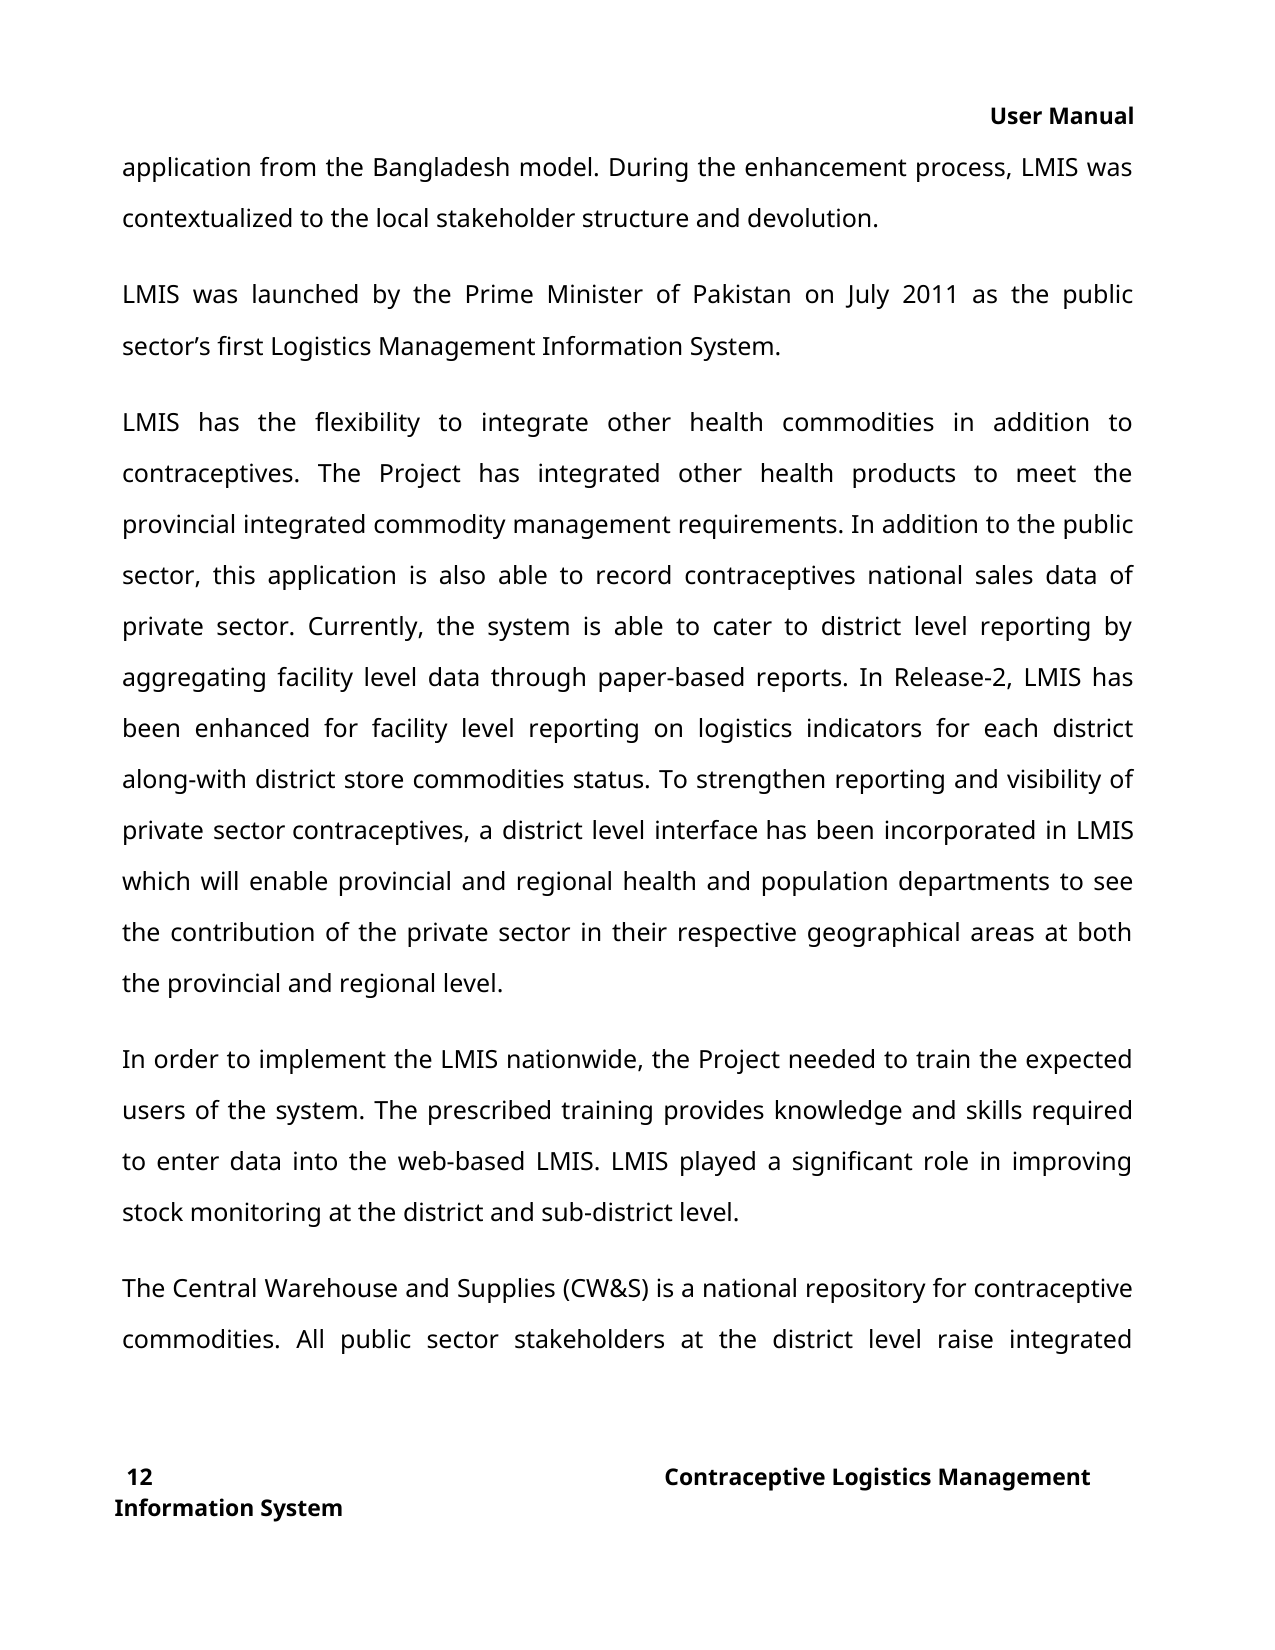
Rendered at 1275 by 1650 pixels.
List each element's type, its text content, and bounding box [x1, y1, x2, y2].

text LMIS was launched by the Prime Minister of Pakistan on July 2011 as the public sector’s first Logistics Management Information System. [122, 277, 1134, 362]
text In order to implement the LMIS nationwide, the Project needed to train the expected users of the system. The prescribed training provides knowledge and skills required to enter data into the web-based LMIS. LMIS played a significant role in improving stock monitoring at the district and sub-district level. [122, 1042, 1134, 1229]
text LMIS has the flexibility to integrate other health commodities in addition to contraceptives. The Project has integrated other health products to meet the provincial integrated commodity management requirements. In addition to the public sector, this application is also able to record contraceptives national sales data of private sector. Currently, the system is able to cater to district level reporting by aggregating facility level data through paper-based reports. In Release-2, LMIS has been enhanced for facility level reporting on logistics indicators for each district along-with district store commodities status. To strengthen reporting and visibility of private sector contraceptives, a district level interface has been incorporated in LMIS which will enable provincial and regional health and population departments to see the contribution of the private sector in their respective geographical areas at both the provincial and regional level. [122, 404, 1134, 1000]
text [122, 150, 1134, 235]
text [122, 1271, 1134, 1356]
